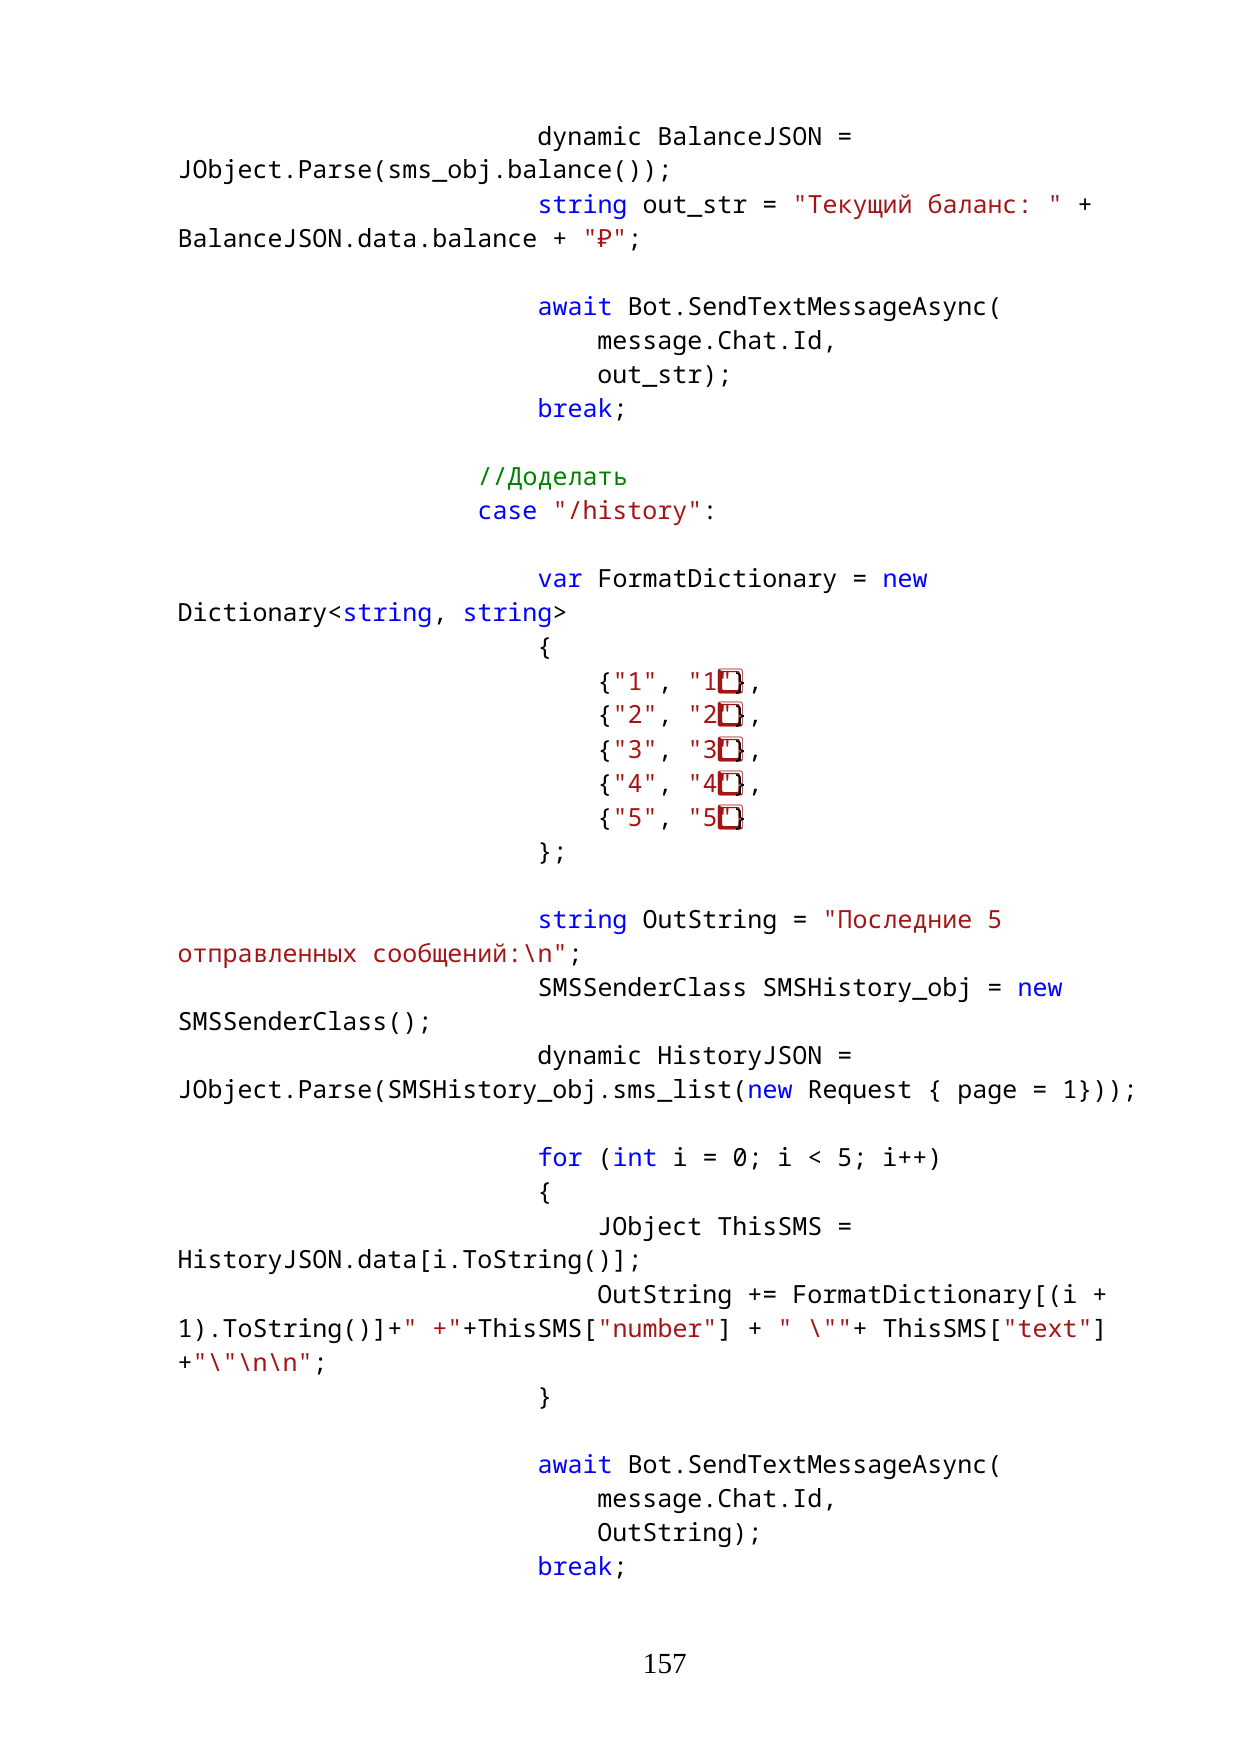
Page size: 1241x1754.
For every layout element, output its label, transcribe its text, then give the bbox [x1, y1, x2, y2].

text { [177, 1174, 1152, 1208]
text OutString += FormatDictionary[(i + 1).ToString()]+" +"+ThisSMS["number"] + " \""+ ThisSMS["text"]+"\"\n\n"; [177, 1276, 1152, 1378]
text {"5", "5️⃣"} [177, 799, 1152, 833]
text message.Chat.Id, [177, 322, 1152, 357]
text } [177, 1378, 1152, 1412]
text {"3", "3️⃣"}, [177, 731, 1152, 765]
text string OutString = "Последние 5 отправленных сообщений:\n"; [177, 902, 1152, 970]
text dynamic BalanceJSON = JObject.Parse(sms_obj.balance()); [177, 118, 1152, 186]
text var FormatDictionary = new Dictionary<string, string> [177, 561, 1152, 629]
text }; [177, 833, 1152, 867]
text await Bot.SendTextMessageAsync( [177, 1447, 1152, 1481]
text dynamic HistoryJSON = JObject.Parse(SMSHistory_obj.sms_list(new Request { page = 1})); [177, 1038, 1152, 1106]
text await Bot.SendTextMessageAsync( [177, 288, 1152, 322]
text for (int i = 0; i < 5; i++) [177, 1140, 1152, 1174]
text {"1", "1️⃣"}, [177, 663, 1152, 697]
text { [177, 629, 1152, 663]
text {"4", "4️⃣"}, [177, 765, 1152, 799]
text OutString); [177, 1515, 1152, 1549]
text out_str); [177, 357, 1152, 391]
text break; [177, 391, 1152, 425]
text SMSSenderClass SMSHistory_obj = new SMSSenderClass(); [177, 970, 1152, 1038]
text JObject ThisSMS = HistoryJSON.data[i.ToString()]; [177, 1208, 1152, 1276]
text break; [177, 1549, 1152, 1583]
text case "/history": [177, 493, 1152, 527]
text //Доделать [177, 459, 1152, 493]
text message.Chat.Id, [177, 1481, 1152, 1515]
text string out_str = "Текущий баланс: " + BalanceJSON.data.balance + "₽"; [177, 186, 1152, 254]
text {"2", "2️⃣"}, [177, 697, 1152, 731]
